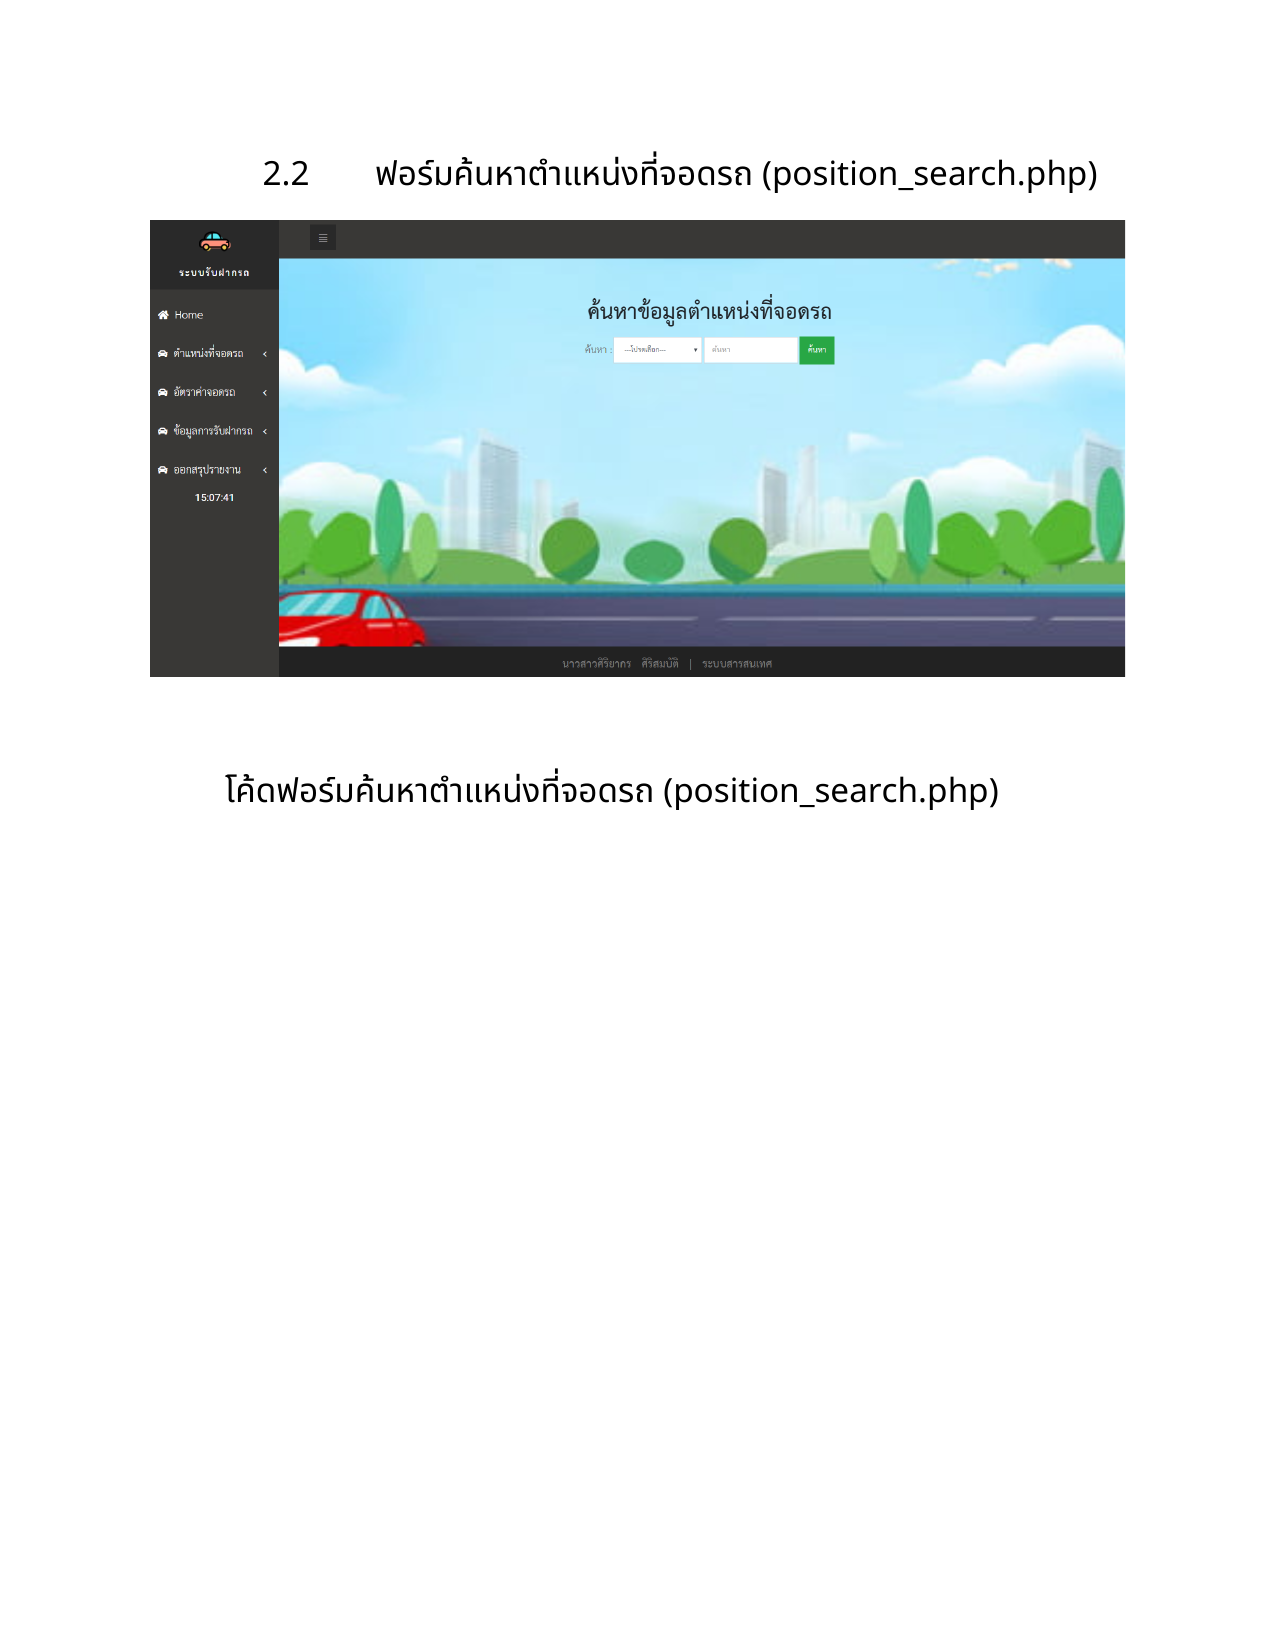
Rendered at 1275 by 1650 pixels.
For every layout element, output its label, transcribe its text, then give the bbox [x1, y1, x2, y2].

text โค้ดฟอร์มค้นหาตำแหน่งที่จอดรถ (position_search.php) [225, 767, 1125, 817]
list ฟอร์มค้นหาตำแหน่งที่จอดรถ (position_search.php) [262, 150, 1125, 201]
picture [150, 220, 1125, 677]
